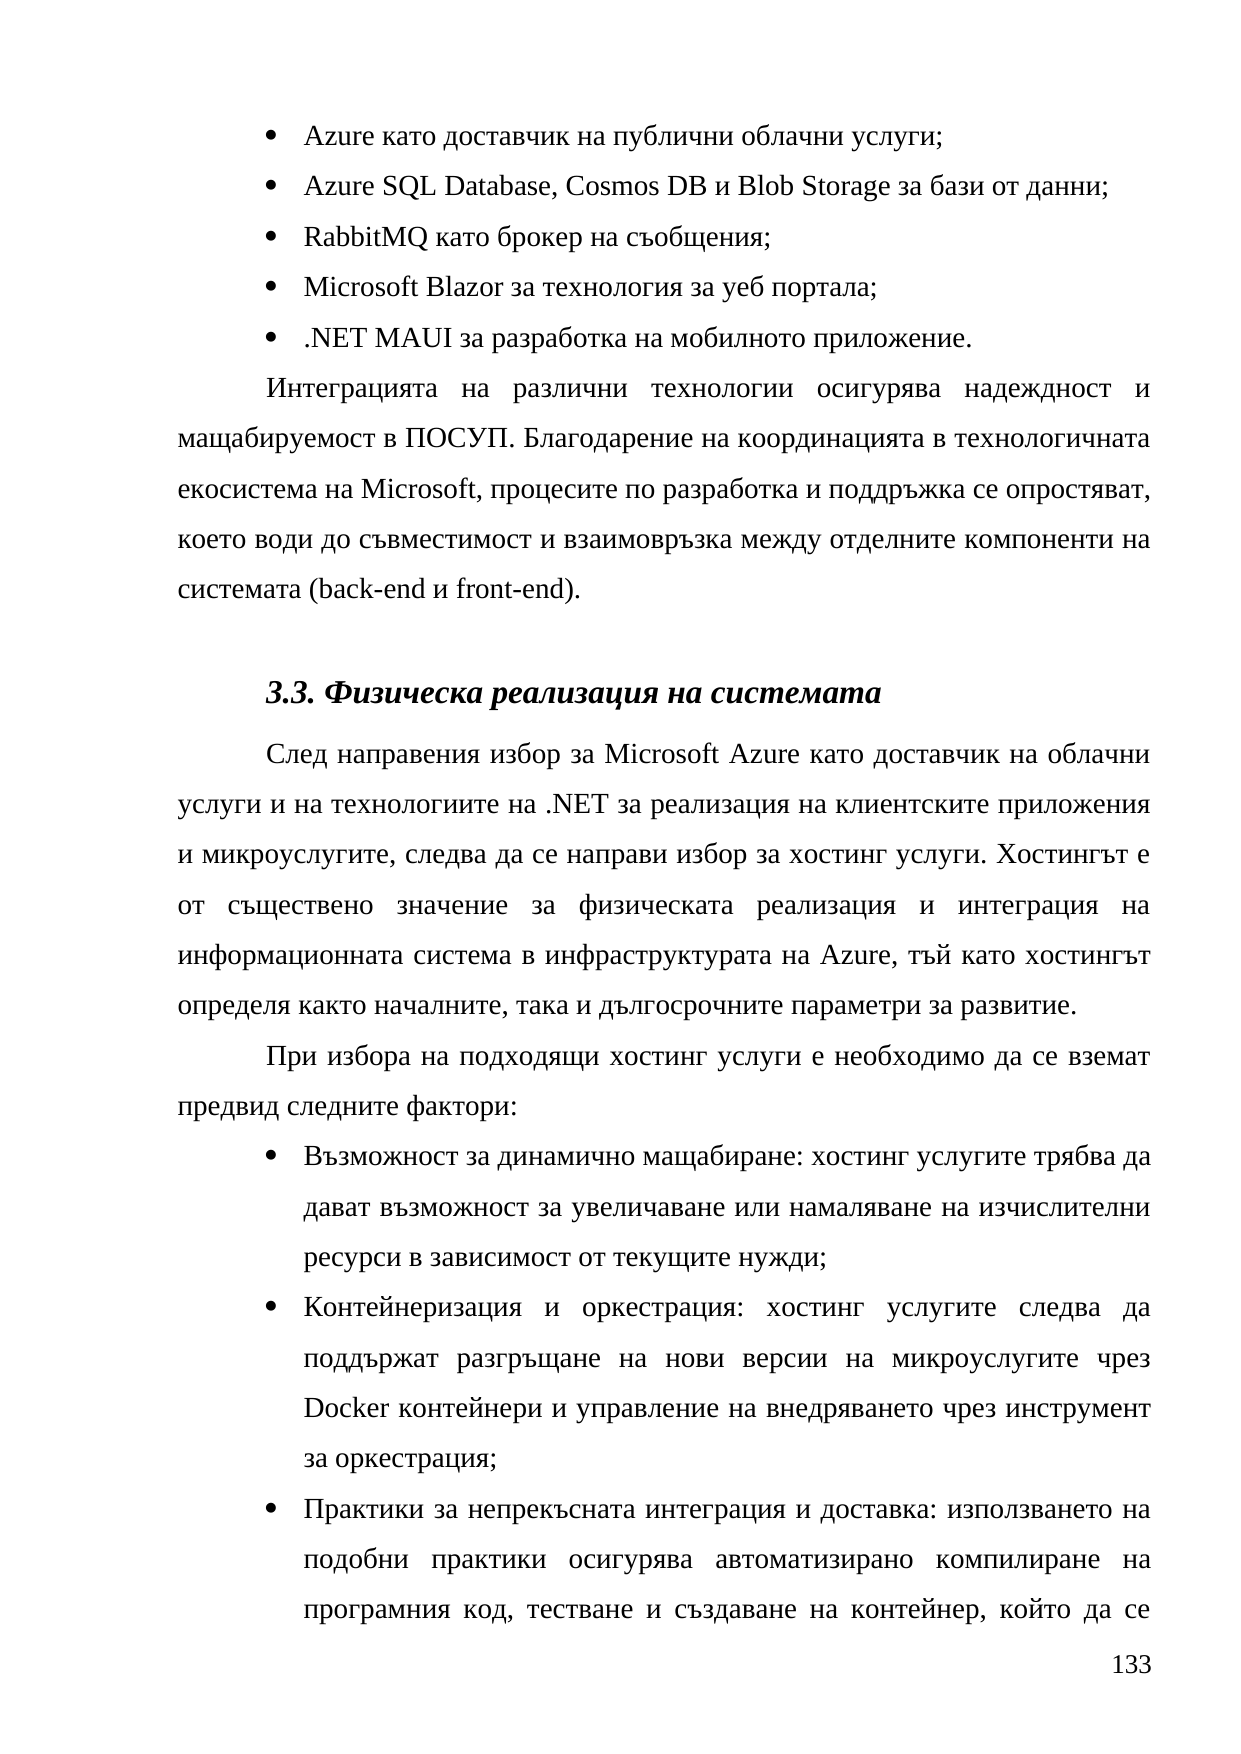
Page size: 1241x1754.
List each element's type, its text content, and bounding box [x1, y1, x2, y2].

list Възможност за динамично мащабиране: хостинг услугите трябва да дават възможност за увеличаване или намаляване на изчислителни ресурси в зависимост от текущите нужди; [266, 1138, 1152, 1273]
list Azure SQL Database, Cosmos DB и Blob Storage за бази от данни; [266, 168, 1152, 202]
list Контейнеризация и оркестрация: хостинг услугите следва да поддържат разгръщане на нови версии на микроуслугите чрез Docker контейнери и управление на внедряването чрез инструмент за оркестрация; [266, 1289, 1152, 1474]
text При избора на подходящи хостинг услуги е необходимо да се вземат предвид следните фактори: [177, 1038, 1152, 1122]
text Интеграцията на различни технологии осигурява надеждност и мащабируемост в ПОСУП. Благодарение на координацията в технологичната екосистема на Microsoft, процесите по разработка и поддръжка се опростяват, което води до съвместимост и взаимовръзка между отделните компоненти на системата (back-end и front-end). [177, 370, 1152, 605]
list Microsoft Blazor за технология за уеб портала; [266, 269, 1152, 303]
list Azure като доставчик на публични облачни услуги; [266, 118, 1152, 152]
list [266, 1491, 1152, 1625]
list .NET MAUI за разработка на мобилното приложение. [266, 320, 1152, 353]
subtitle 3.3. Физическа реализация на системата [177, 672, 1152, 710]
text След направения избор за Microsoft Azure като доставчик на облачни услуги и на технологиите на .NET за реализация на клиентските приложения и микроуслугите, следва да се направи избор за хостинг услуги. Хостингът е от съществено значение за физическата реализация и интеграция на информационната система в инфраструктурата на Azure, тъй като хостингът определя както началните, така и дългосрочните параметри за развитие. [177, 736, 1152, 1021]
list RabbitMQ като брокер на съобщения; [266, 219, 1152, 253]
